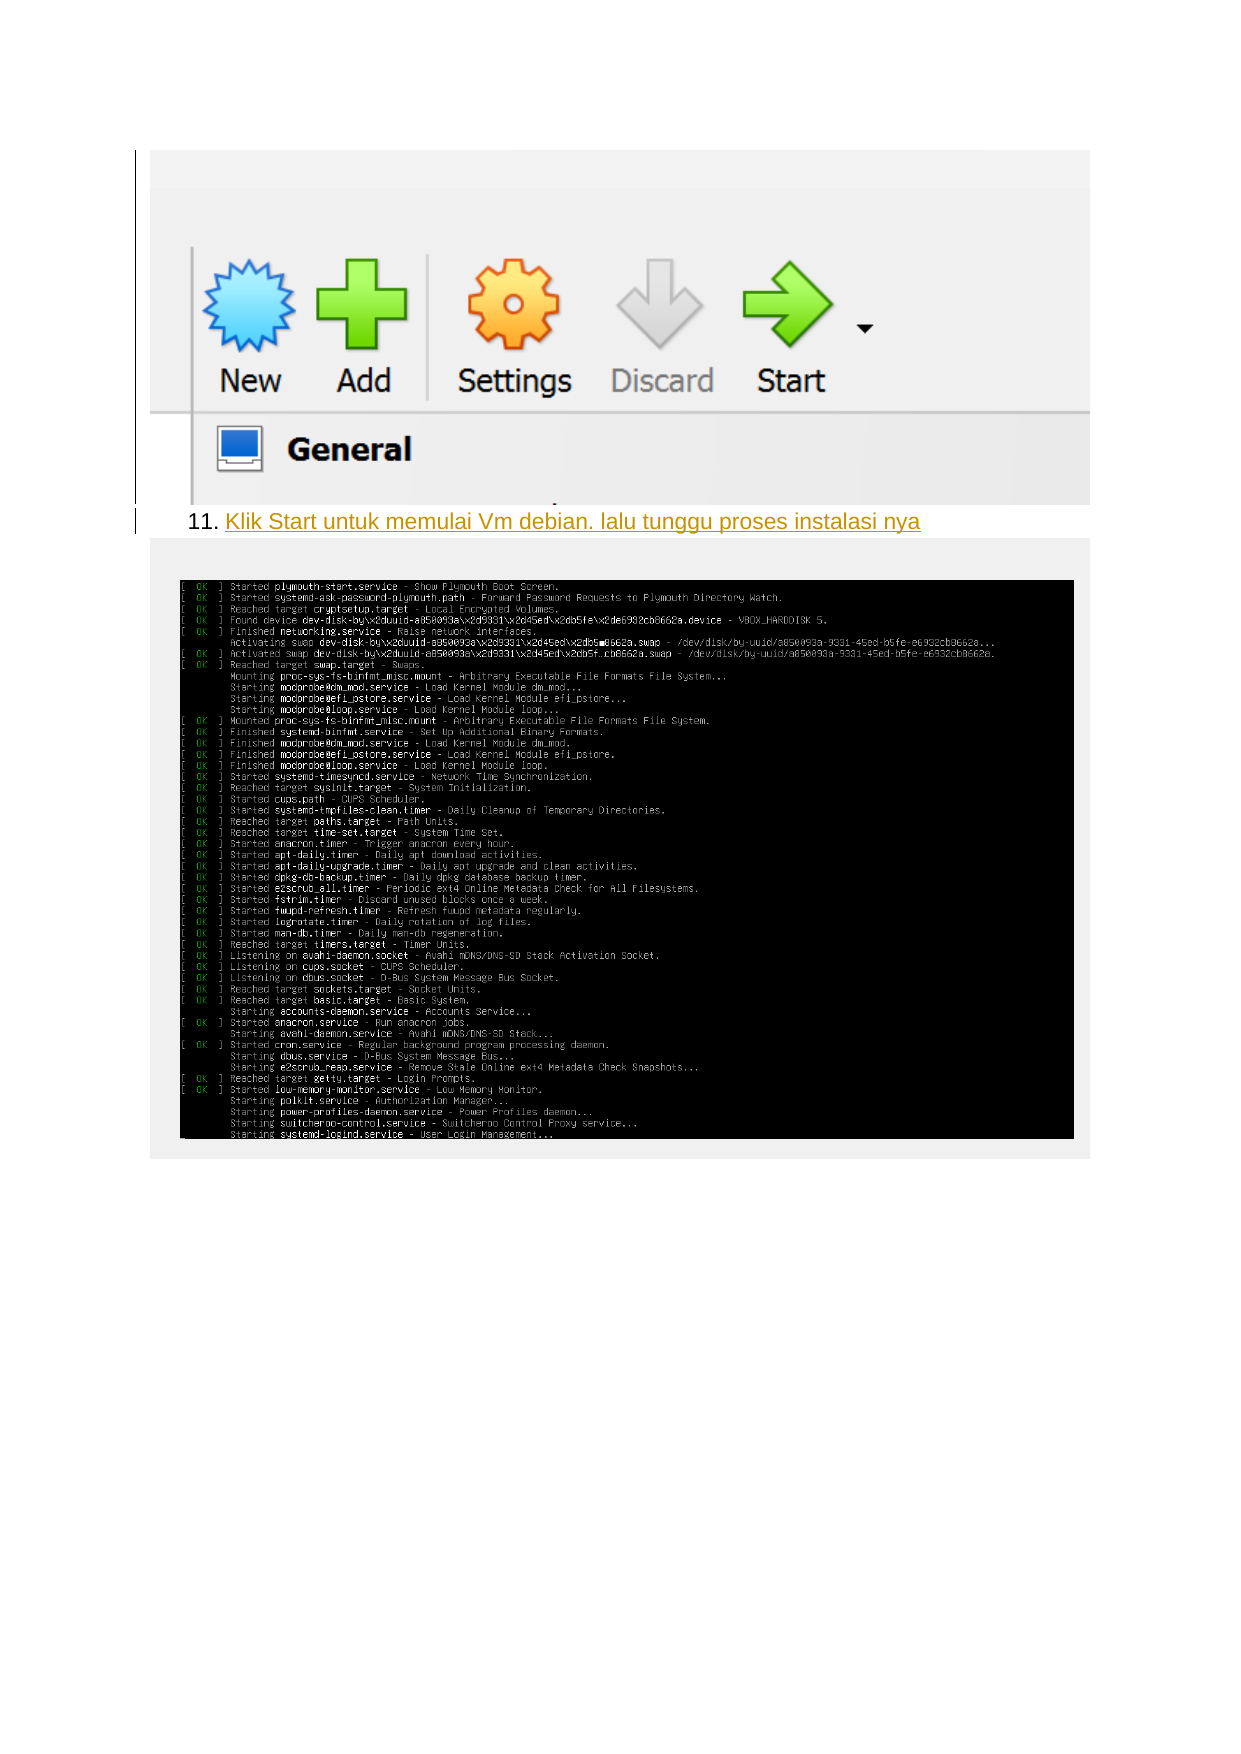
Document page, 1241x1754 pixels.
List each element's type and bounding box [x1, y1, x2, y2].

picture [150, 538, 1091, 1159]
picture [150, 150, 1091, 505]
